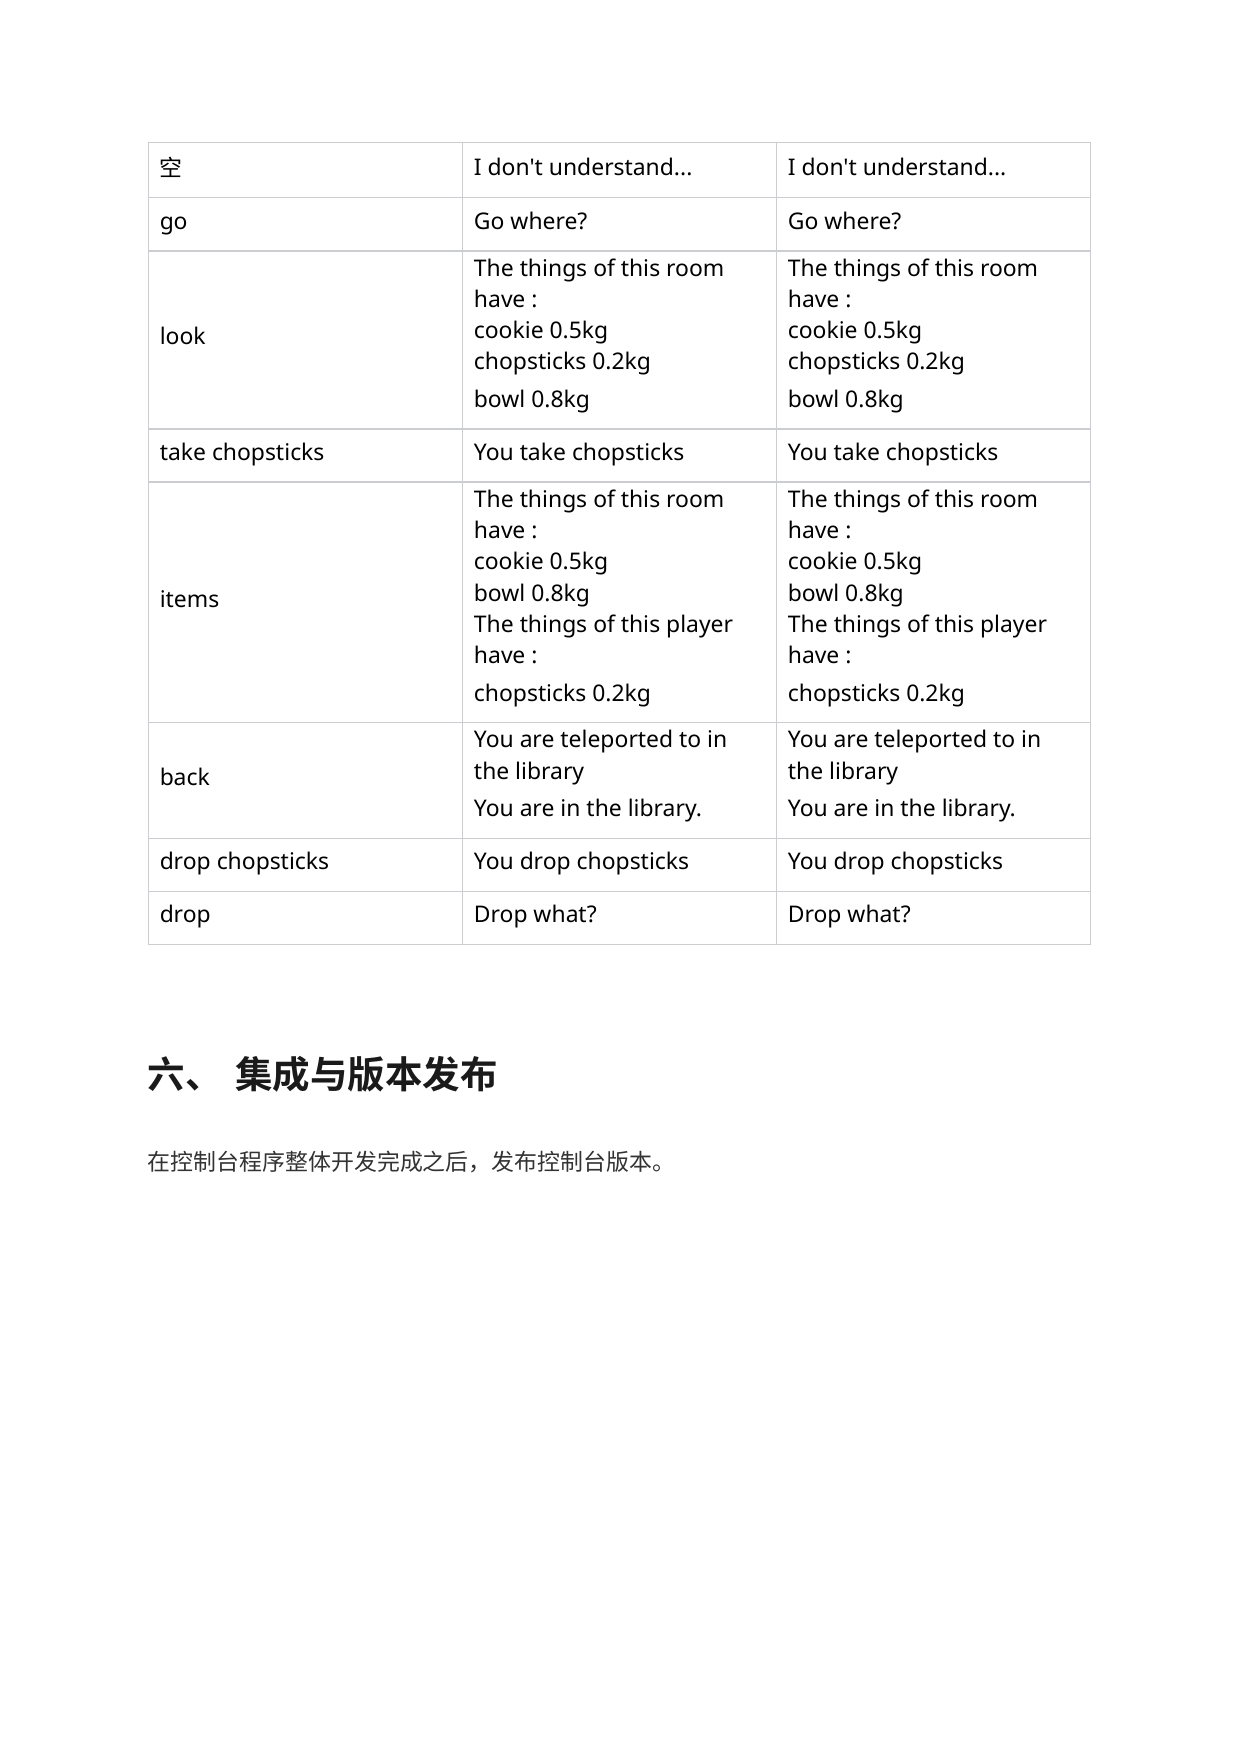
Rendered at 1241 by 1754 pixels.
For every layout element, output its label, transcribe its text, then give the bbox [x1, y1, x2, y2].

subtitle 集成与版本发布 [148, 1045, 1093, 1099]
text 在控制台程序整体开发完成之后，发布控制台版本。 [148, 1144, 1093, 1177]
table_cell back [149, 723, 462, 837]
table_cell The things of this room have : cookie 0.5kg bowl 0.8kg The things of this player have : chopsticks 0.2kg [777, 483, 1090, 722]
table_cell go [149, 198, 462, 250]
table_cell You take chopsticks [777, 430, 1090, 481]
table_cell You are teleported to in the library You are in the library. [777, 723, 1090, 837]
table_cell take chopsticks [149, 430, 462, 481]
table_cell You drop chopsticks [777, 839, 1090, 891]
table_cell items [149, 483, 462, 722]
table_cell Drop what? [463, 892, 776, 944]
table_cell 空 [149, 143, 462, 197]
table_cell Go where? [777, 198, 1090, 250]
table_cell You drop chopsticks [463, 839, 776, 891]
table_cell look [149, 252, 462, 428]
table_cell Drop what? [777, 892, 1090, 944]
table_cell You are teleported to in the library You are in the library. [463, 723, 776, 837]
table_cell drop [149, 892, 462, 944]
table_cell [777, 143, 1090, 197]
table_cell You take chopsticks [463, 430, 776, 481]
table_cell The things of this room have : cookie 0.5kg chopsticks 0.2kg bowl 0.8kg [463, 252, 776, 428]
table_cell The things of this room have : cookie 0.5kg chopsticks 0.2kg bowl 0.8kg [777, 252, 1090, 428]
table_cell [463, 143, 776, 197]
table_cell drop chopsticks [149, 839, 462, 891]
table_cell Go where? [463, 198, 776, 250]
table_cell The things of this room have : cookie 0.5kg bowl 0.8kg The things of this player have : chopsticks 0.2kg [463, 483, 776, 722]
